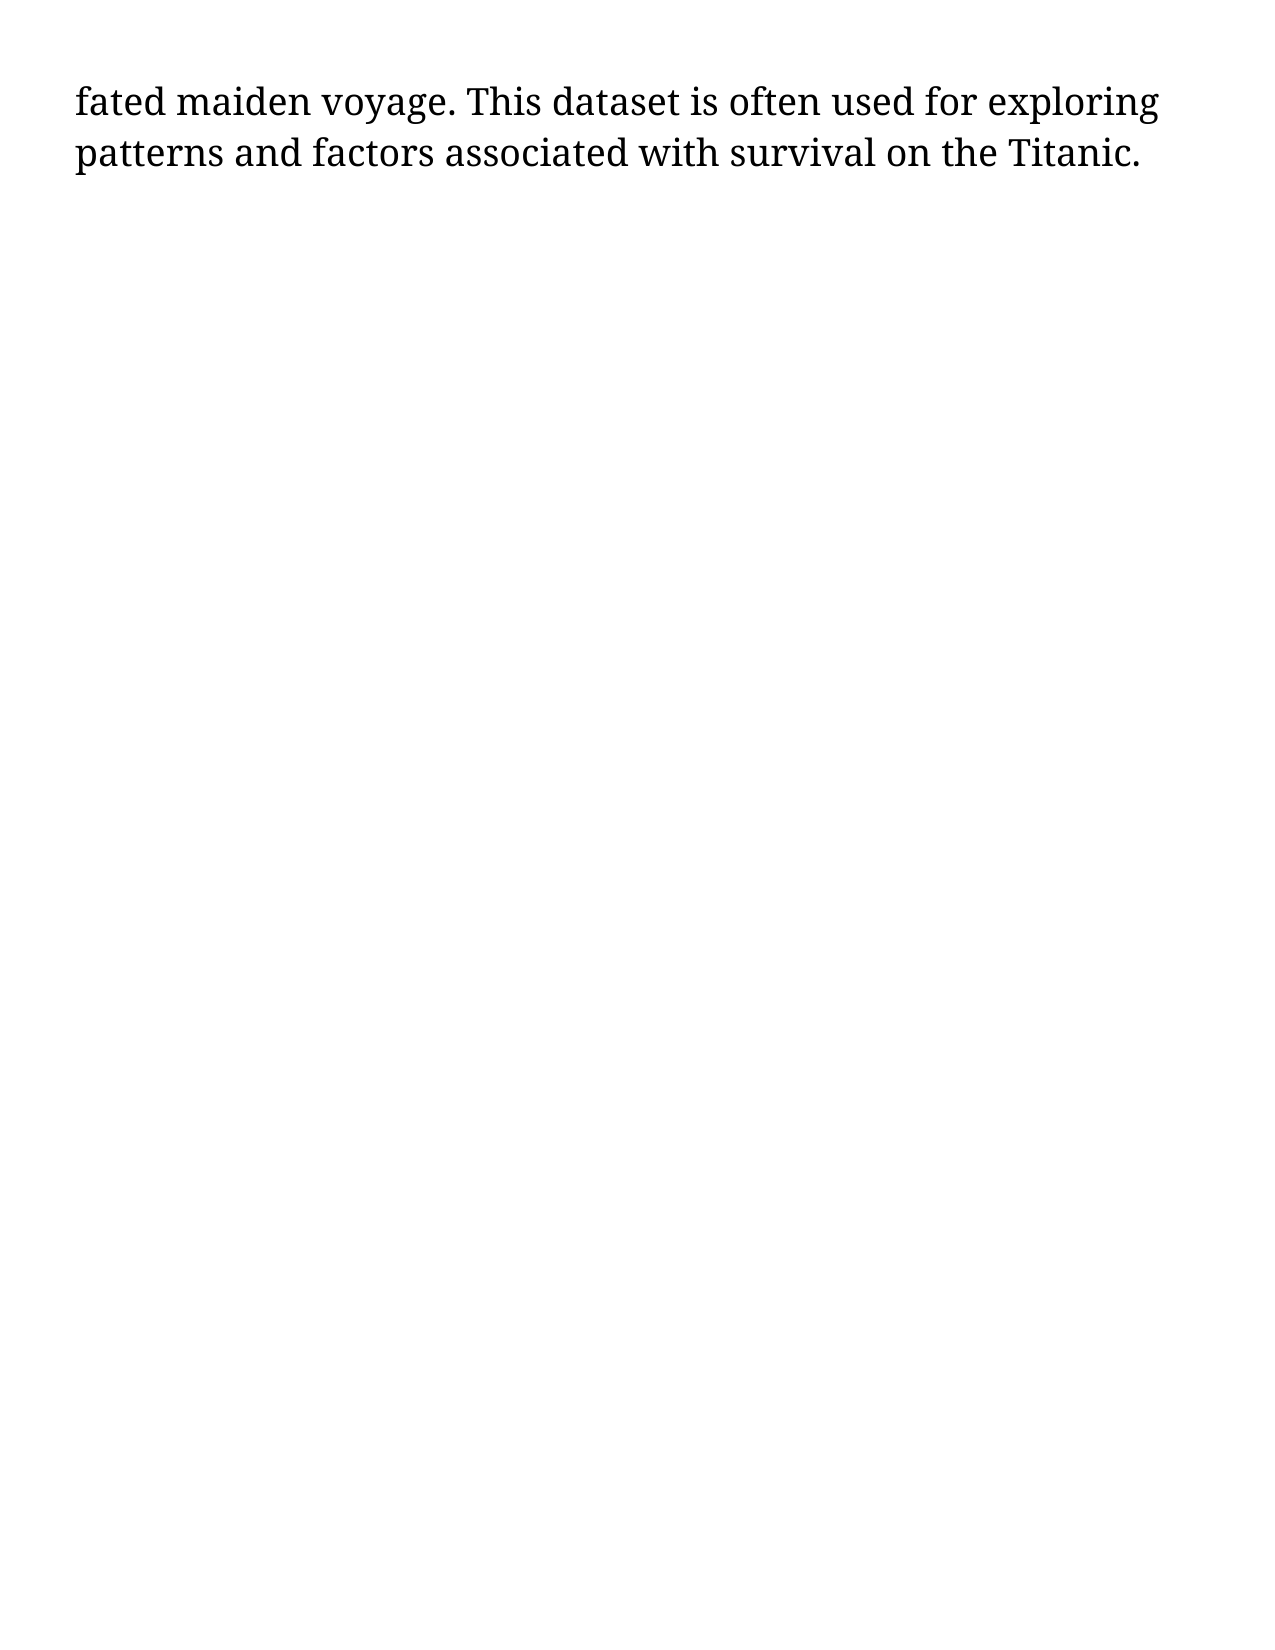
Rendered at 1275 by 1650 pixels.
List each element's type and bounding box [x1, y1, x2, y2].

text [75, 75, 1200, 177]
